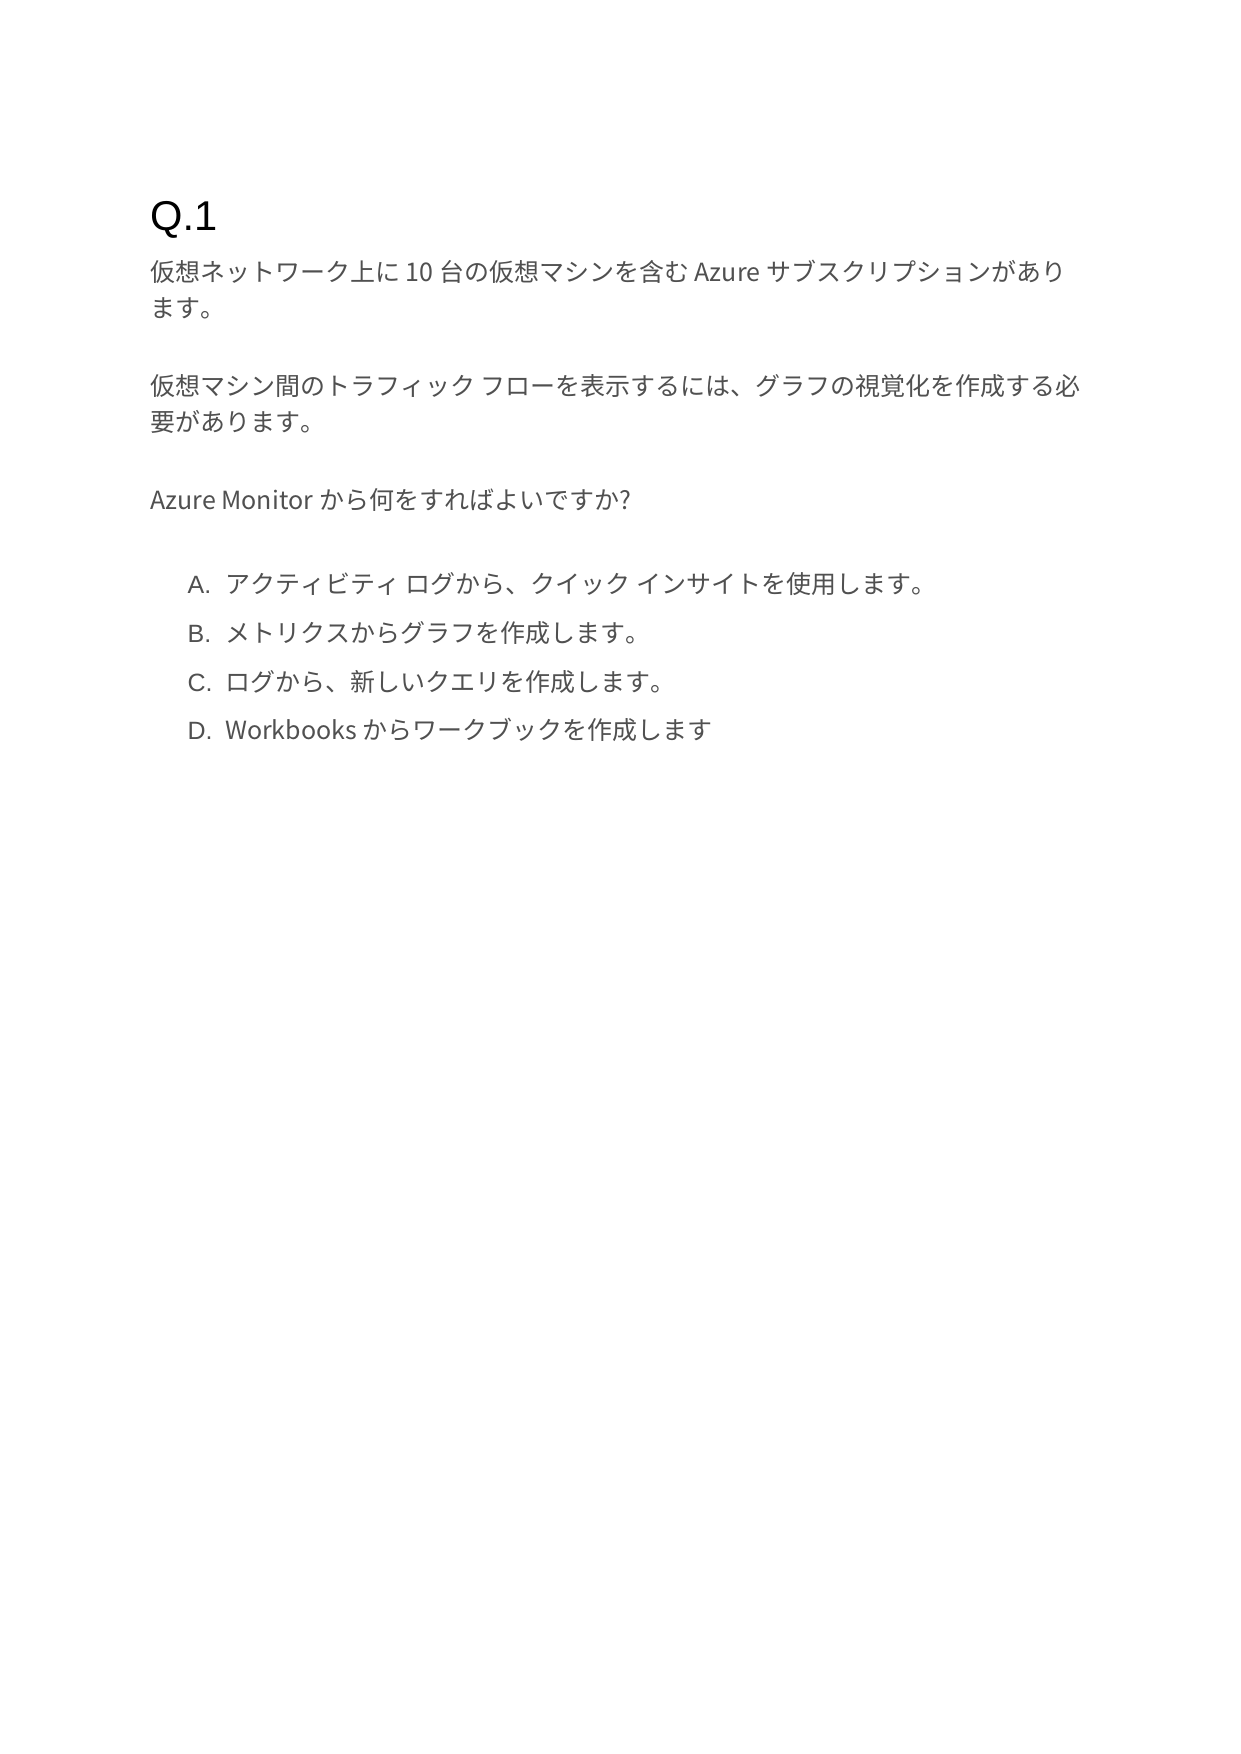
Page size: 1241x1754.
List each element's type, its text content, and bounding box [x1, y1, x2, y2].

list ログから、新しいクエリを作成します。 [187, 656, 1090, 704]
list アクティビティ ログから、クイック インサイトを使用します。 [187, 558, 1090, 607]
list Workbooks からワークブックを作成します [187, 704, 1090, 753]
text 仮想ネットワーク上に 10 台の仮想マシンを含む Azure サブスクリプションがあります。 [150, 252, 1090, 324]
text Azure Monitor から何をすればよいですか? [150, 480, 1090, 517]
text 仮想マシン間のトラフィック フローを表示するには、グラフの視覚化を作成する必要があります。 [150, 366, 1090, 439]
subtitle Q.1 [150, 192, 1090, 239]
list メトリクスからグラフを作成します。 [187, 607, 1090, 656]
